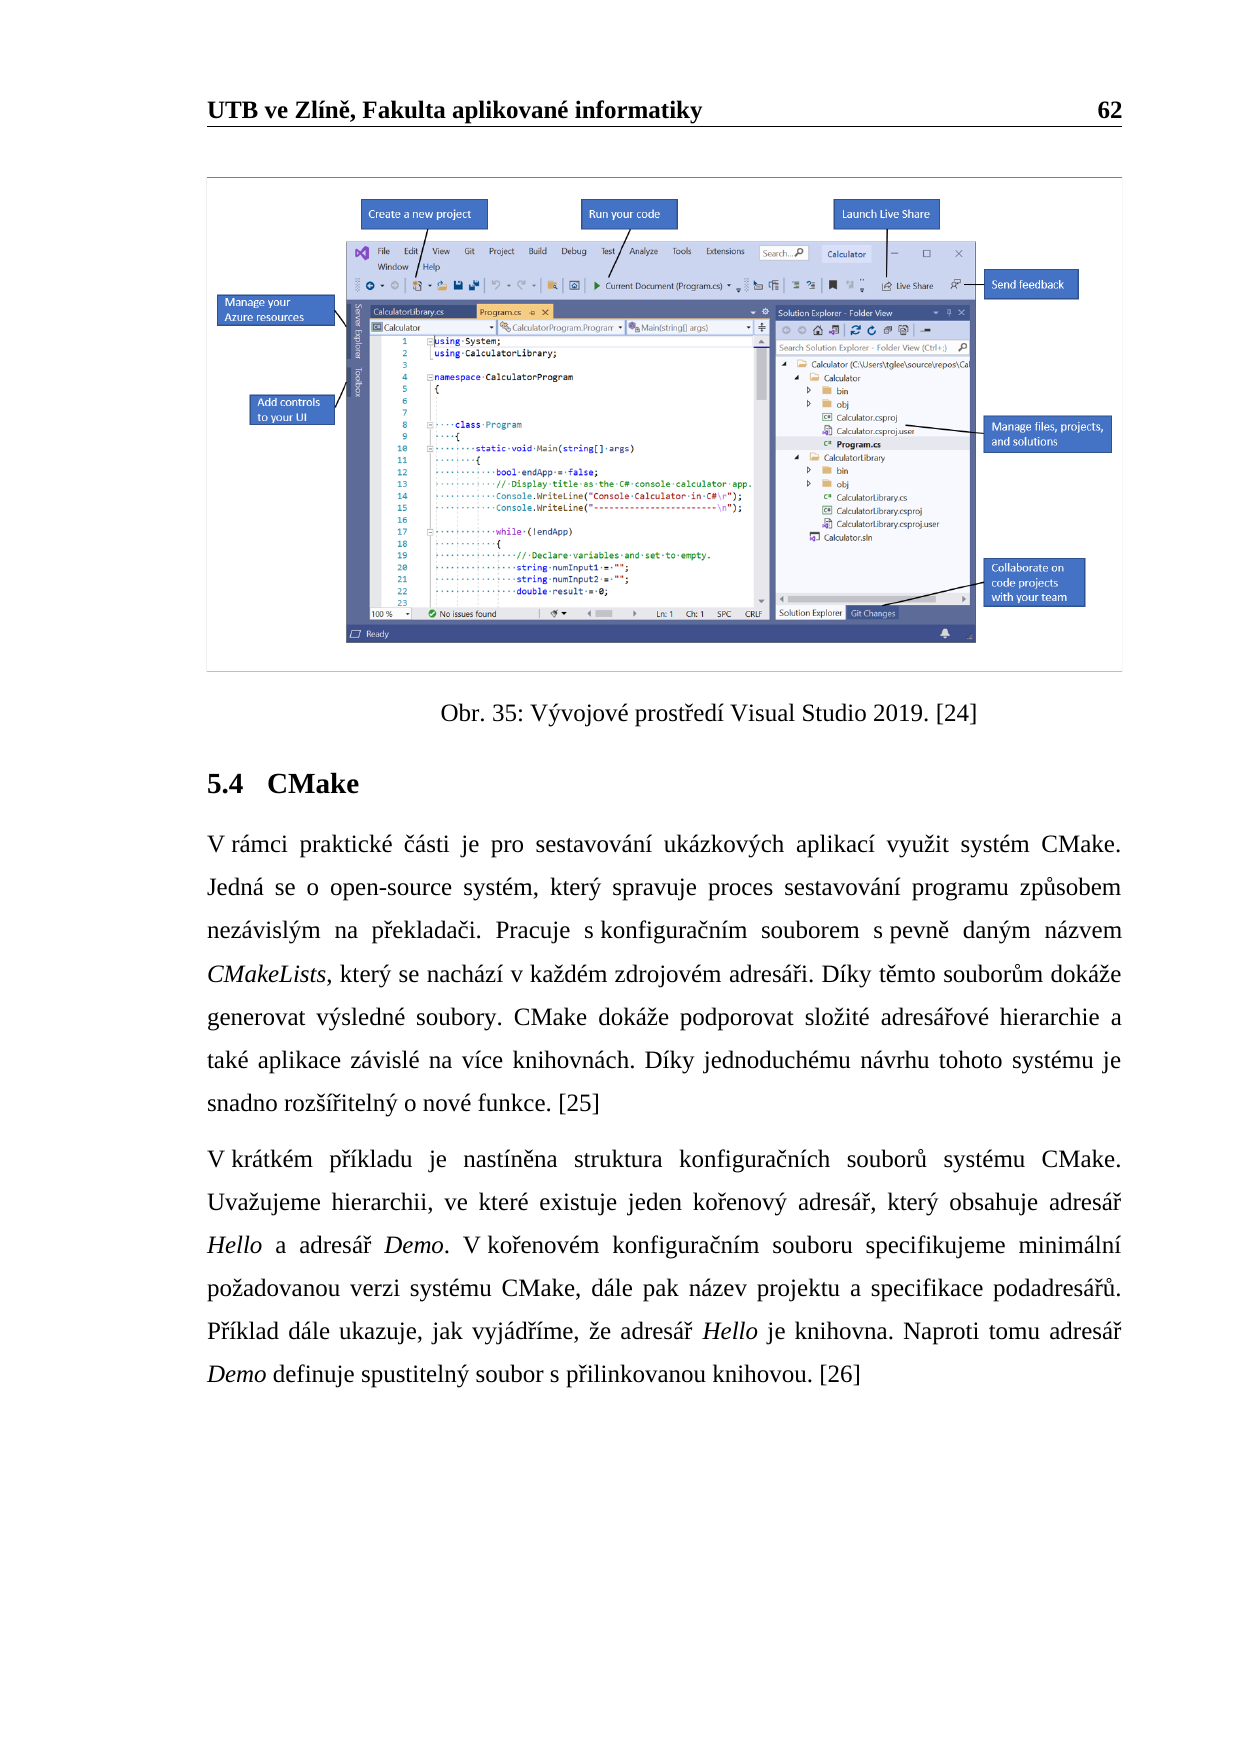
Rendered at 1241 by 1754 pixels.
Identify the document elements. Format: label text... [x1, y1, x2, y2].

text V krátkém příkladu je nastíněna struktura konfiguračních souborů systému CMake. Uvažujeme hierarchii, ve které existuje jeden kořenový adresář, který obsahuje adresář Hello a adresář Demo. V kořenovém konfiguračním souboru specifikujeme minimální požadovanou verzi systému CMake, dále pak název projektu a specifikace podadresářů. Příklad dále ukazuje, jak vyjádříme, že adresář Hello je knihovna. Naproti tomu adresář Demo definuje spustitelný soubor s přilinkovanou knihovou. [26] [207, 1144, 1122, 1388]
subtitle CMake [207, 766, 1122, 800]
text V rámci praktické části je pro sestavování ukázkových aplikací využit systém CMake. Jedná se o open-source systém, který spravuje proces sestavování programu způsobem nezávislým na překladači. Pracuje s konfiguračním souborem s pevně daným názvem CMakeLists, který se nachází v každém zdrojovém adresáři. Díky těmto souborům dokáže generovat výsledné soubory. CMake dokáže podporovat složité adresářové hierarchie a také aplikace závislé na více knihovnách. Díky jednoduchému návrhu tohoto systému je snadno rozšířitelný o nové funkce. [25] [207, 829, 1122, 1117]
picture [206, 177, 1123, 672]
